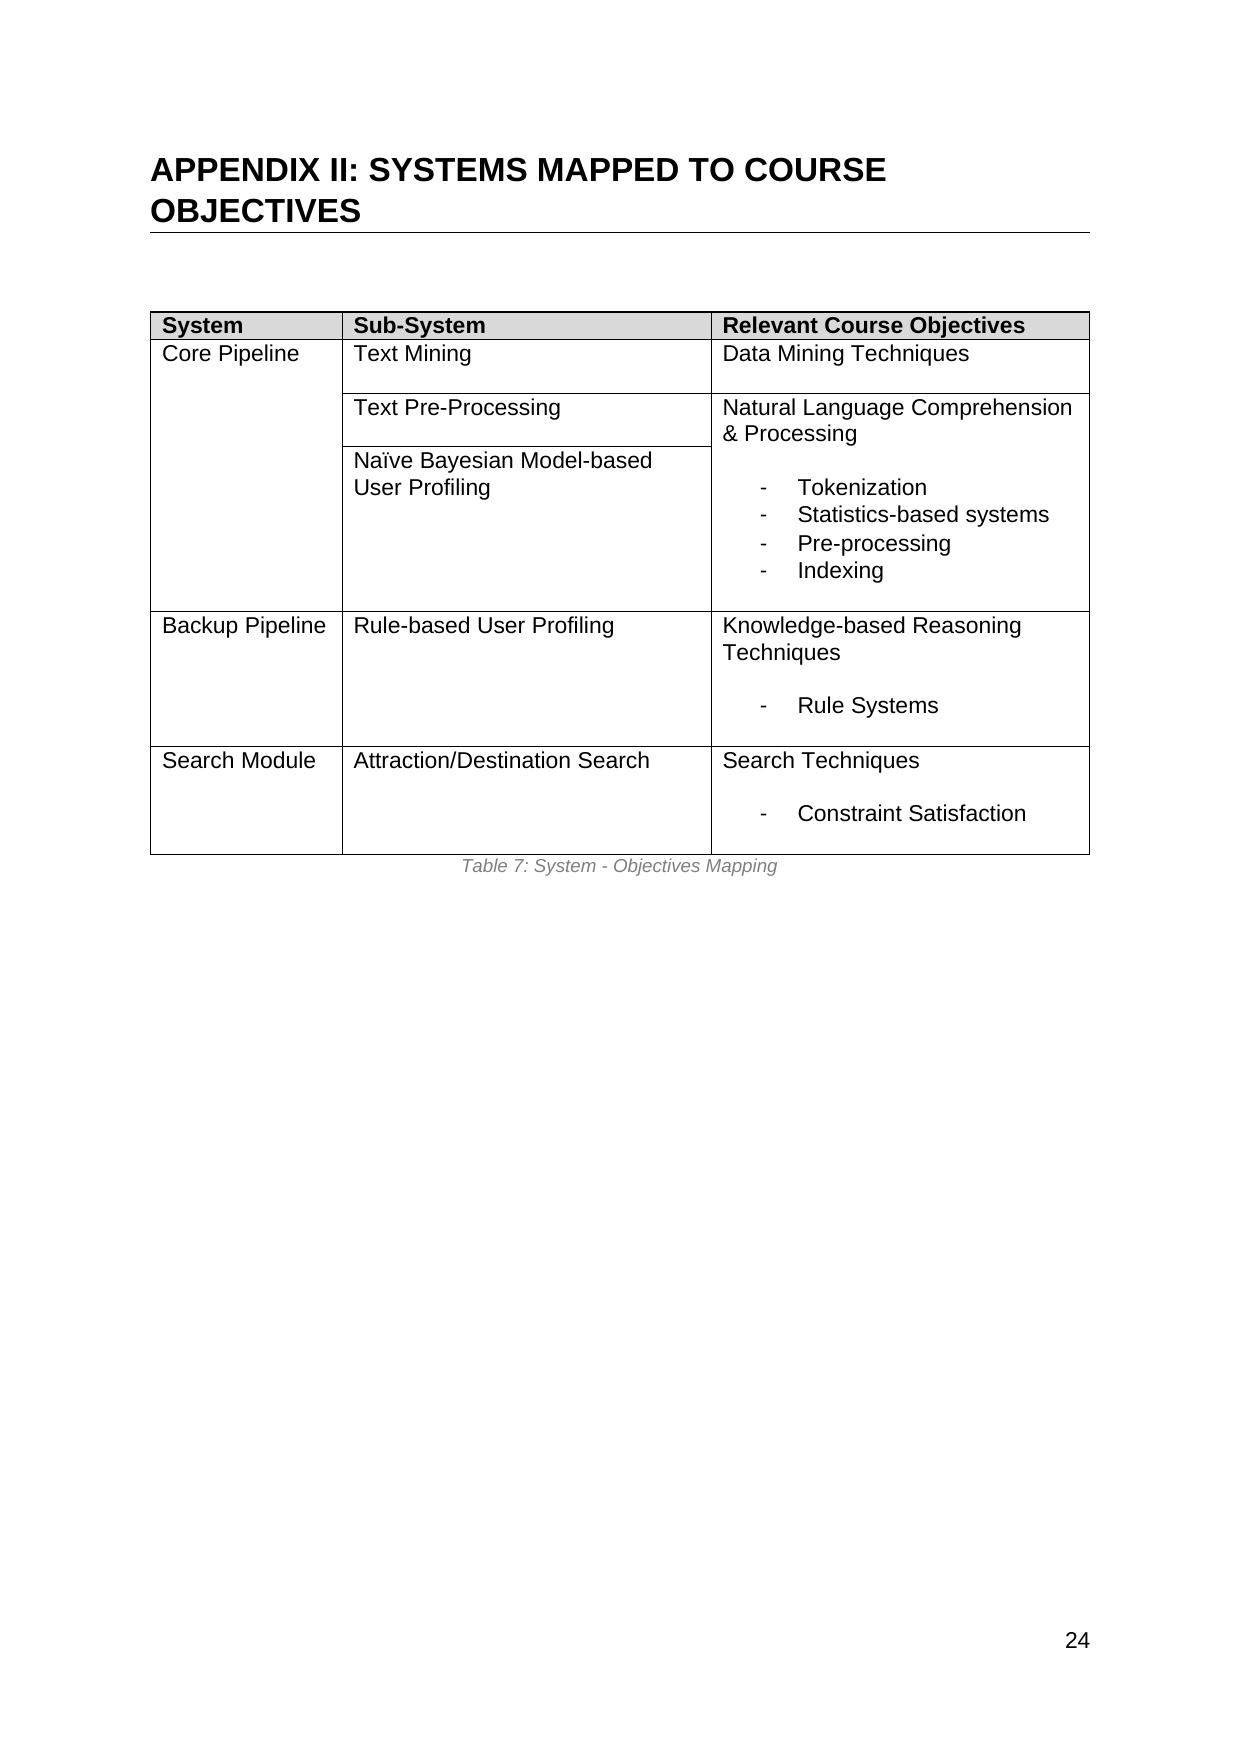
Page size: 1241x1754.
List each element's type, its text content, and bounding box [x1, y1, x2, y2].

table_cell Knowledge-based Reasoning Techniques Rule Systems [712, 612, 1089, 746]
text Table 7: System - Objectives Mapping [150, 855, 1090, 876]
table_cell Naïve Bayesian Model-based User Profiling [343, 447, 711, 611]
table_cell Backup Pipeline [151, 612, 342, 746]
table_cell Natural Language Comprehension & Processing Tokenization Statistics-based systems Pre-processing Indexing [712, 394, 1089, 611]
table_header Relevant Course Objectives [712, 313, 1089, 339]
table_cell Attraction/Destination Search [343, 747, 711, 854]
table_cell Core Pipeline [151, 340, 342, 611]
table_header System [151, 313, 342, 339]
table_cell Text Mining [343, 340, 711, 392]
table_cell Text Pre-Processing [343, 394, 711, 446]
table_cell Data Mining Techniques [712, 340, 1089, 392]
table_cell Rule-based User Profiling [343, 612, 711, 746]
table_cell Search Techniques Constraint Satisfaction [712, 747, 1089, 854]
text APPENDIX II: SYSTEMS MAPPED TO COURSE OBJECTIVES [150, 150, 1090, 232]
table_cell Search Module [151, 747, 342, 854]
table_header Sub-System [343, 313, 711, 339]
